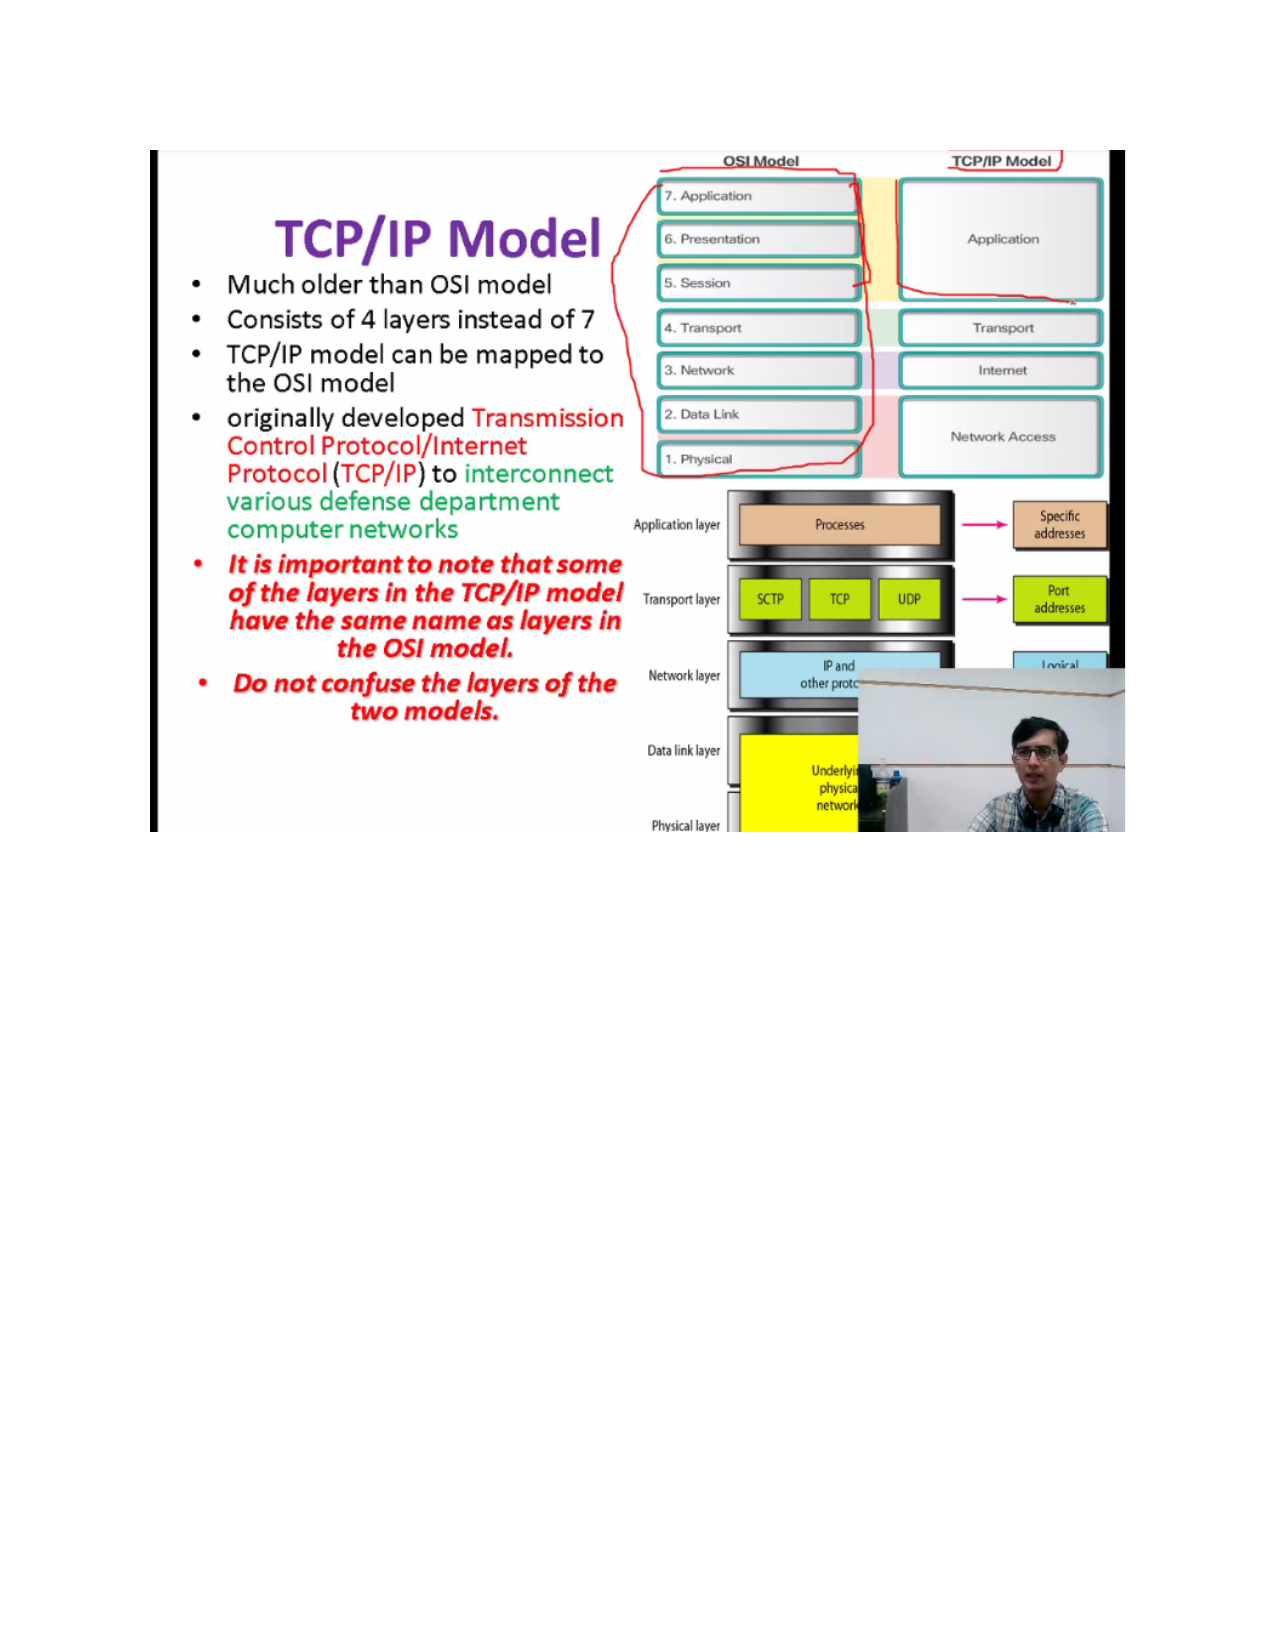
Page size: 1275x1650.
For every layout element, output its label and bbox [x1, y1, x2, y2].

picture [150, 150, 1125, 832]
